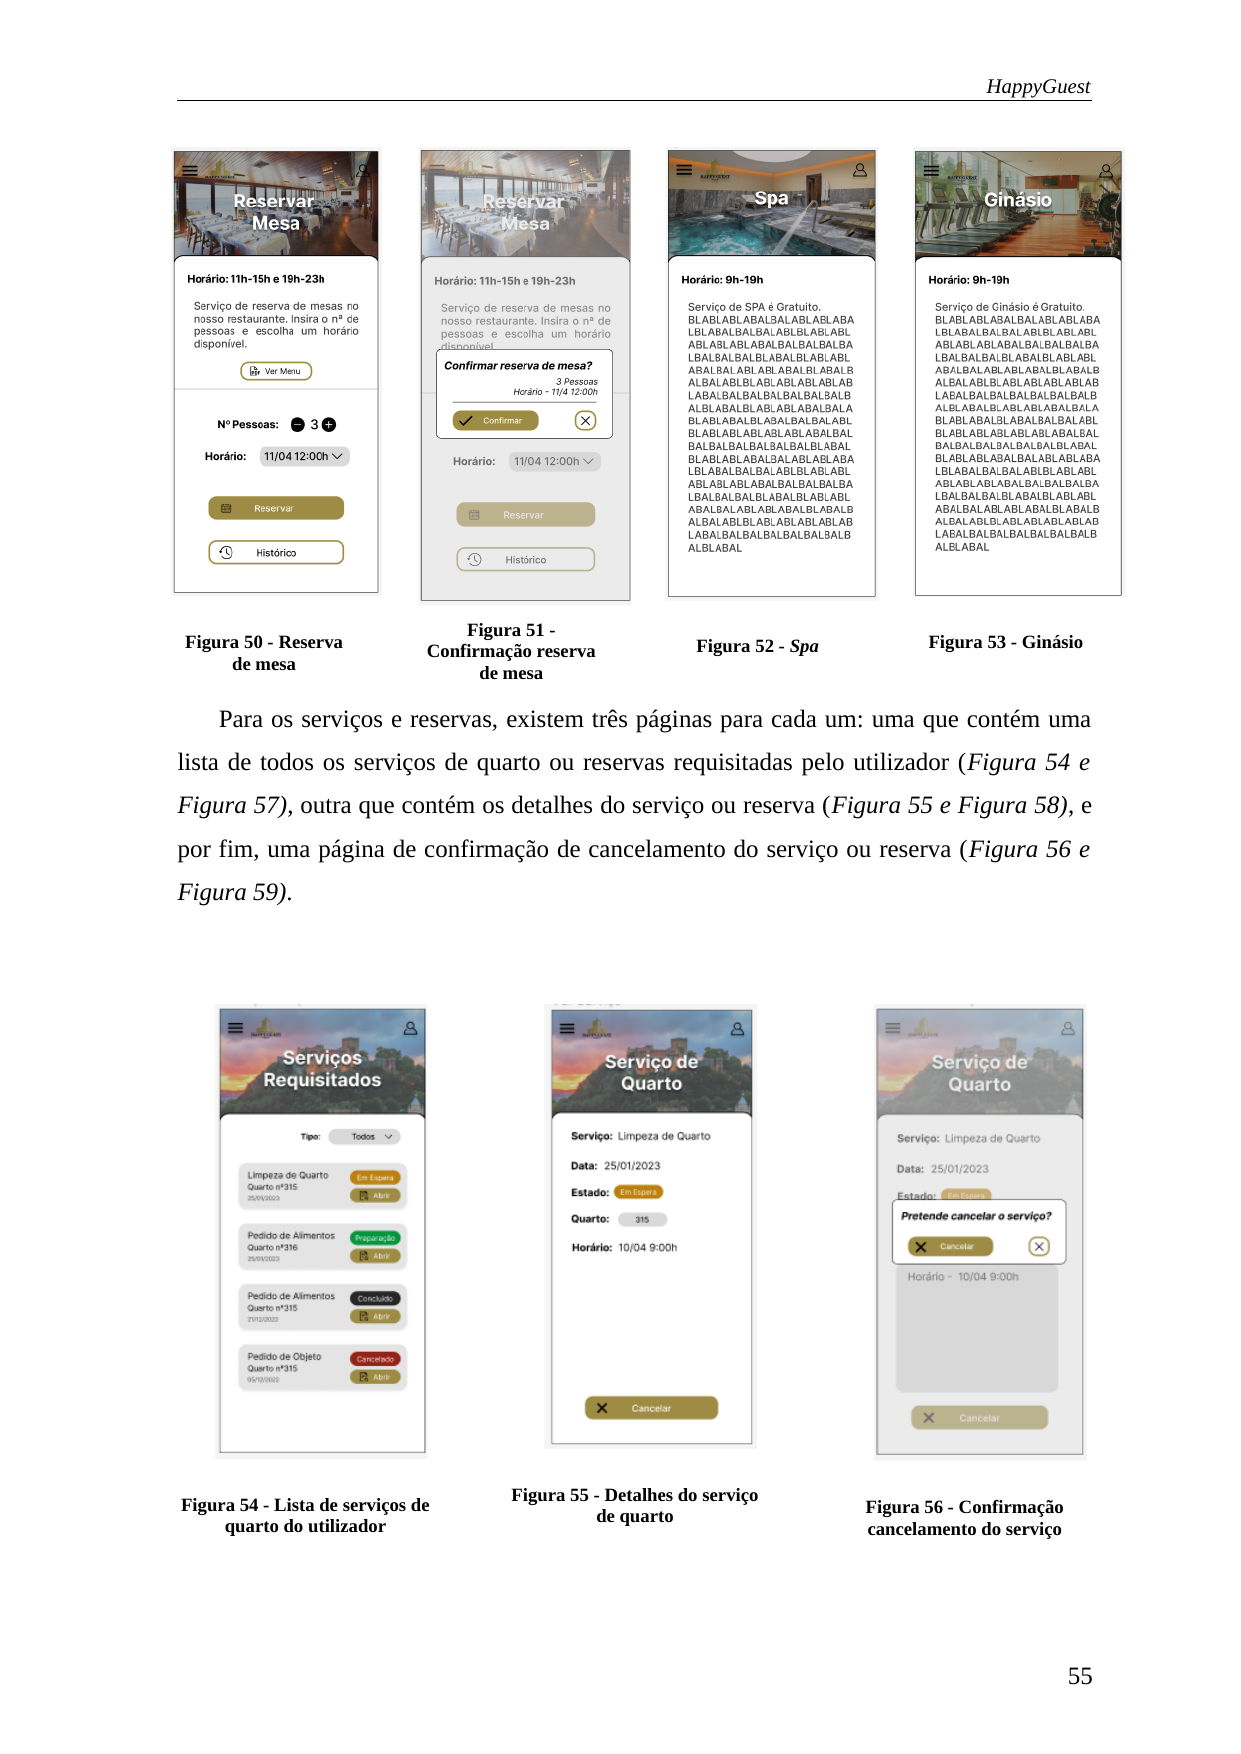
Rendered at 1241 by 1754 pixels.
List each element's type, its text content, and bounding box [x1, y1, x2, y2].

picture [912, 147, 1126, 597]
picture [214, 1004, 428, 1459]
picture [171, 147, 382, 596]
picture [544, 1004, 757, 1449]
picture [418, 147, 632, 605]
text Para os serviços e reservas, existem três páginas para cada um: uma que contém uma lista de todos os serviços de quarto ou reservas requisitadas pelo utilizador (Figura 54 e Figura 57), outra que contém os detalhes do serviço ou reserva (Figura 55 e Figura 58), e por fim, uma página de confirmação de cancelamento do serviço ou reserva (Figura 56 e Figura 59). [177, 704, 1092, 906]
picture [874, 1004, 1087, 1461]
picture [665, 147, 879, 601]
